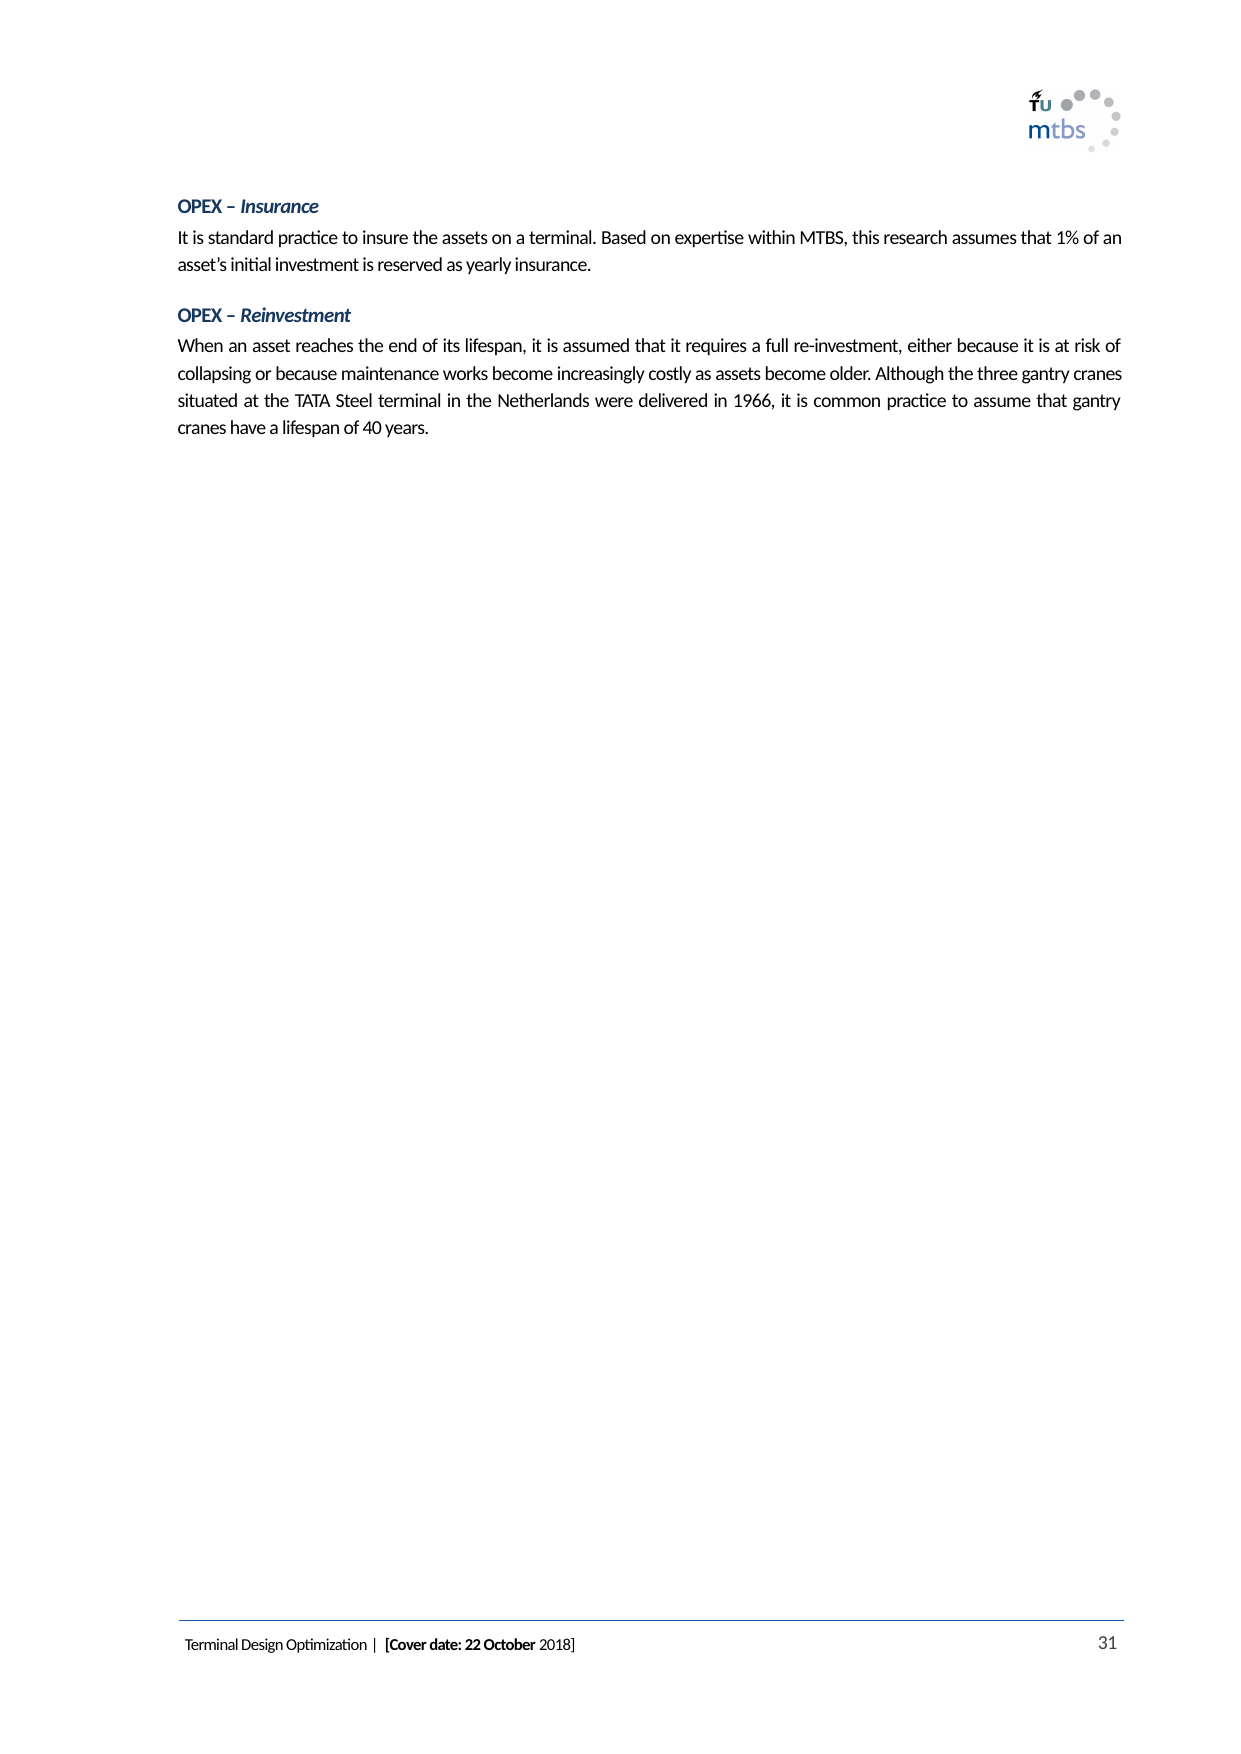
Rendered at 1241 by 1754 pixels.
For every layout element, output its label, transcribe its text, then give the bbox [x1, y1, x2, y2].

text When an asset reaches the end of its lifespan, it is assumed that it requires a full re-investment, either because it is at risk of collapsing or because maintenance works become increasingly costly as assets become older. Although the three gantry cranes situated at the TATA Steel terminal in the Netherlands were delivered in 1966, it is common practice to assume that gantry cranes have a lifespan of 40 years. [177, 331, 1122, 439]
subtitle OPEX – Reinvestment [177, 301, 1122, 328]
text It is standard practice to insure the assets on a terminal. Based on expertise within MTBS, this research assumes that 1% of an asset’s initial investment is reserved as yearly insurance. [177, 222, 1122, 276]
subtitle OPEX – Insurance [177, 192, 1122, 219]
picture [1028, 88, 1122, 153]
